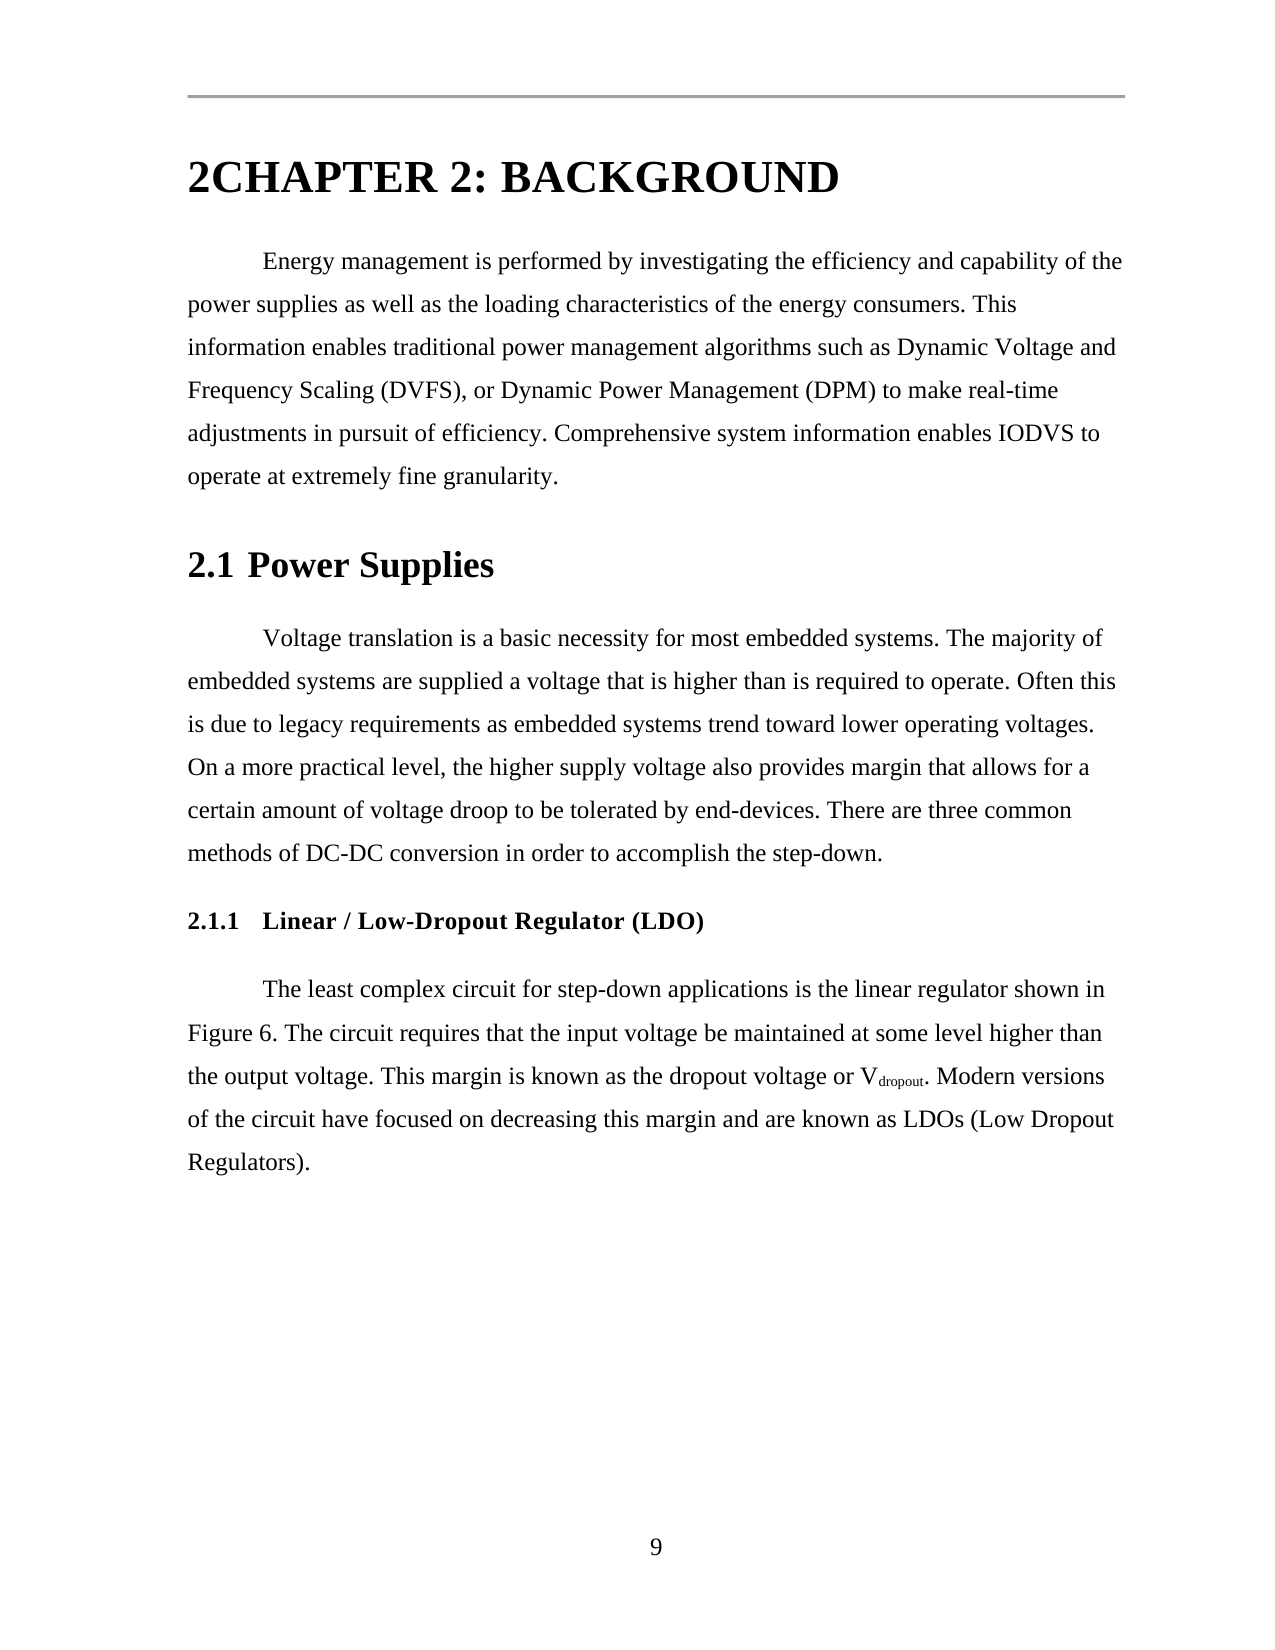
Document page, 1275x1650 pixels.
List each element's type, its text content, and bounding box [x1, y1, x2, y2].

text The least complex circuit for step-down applications is the linear regulator shown in Figure 6. The circuit requires that the input voltage be maintained at some level higher than the output voltage. This margin is known as the dropout voltage or Vdropout. Modern versions of the circuit have focused on decreasing this margin and are known as LDOs (Low Dropout Regulators). [187, 974, 1125, 1176]
text Energy management is performed by investigating the efficiency and capability of the power supplies as well as the loading characteristics of the energy consumers. This information enables traditional power management algorithms such as Dynamic Voltage and Frequency Scaling (DVFS), or Dynamic Power Management (DPM) to make real-time adjustments in pursuit of efficiency. Comprehensive system information enables IODVS to operate at extremely fine granularity. [187, 246, 1125, 490]
subtitle Power Supplies [187, 542, 1125, 585]
text Voltage translation is a basic necessity for most embedded systems. The majority of embedded systems are supplied a voltage that is higher than is required to operate. Often this is due to legacy requirements as embedded systems trend toward lower operating voltages. On a more practical level, the higher supply voltage also provides margin that allows for a certain amount of voltage droop to be tolerated by end-devices. There are three common methods of DC-DC conversion in order to accomplish the step-down. [187, 623, 1125, 867]
subtitle Linear / Low-Dropout Regulator (LDO) [187, 906, 1125, 935]
subtitle Chapter 2: Background [187, 150, 1125, 203]
